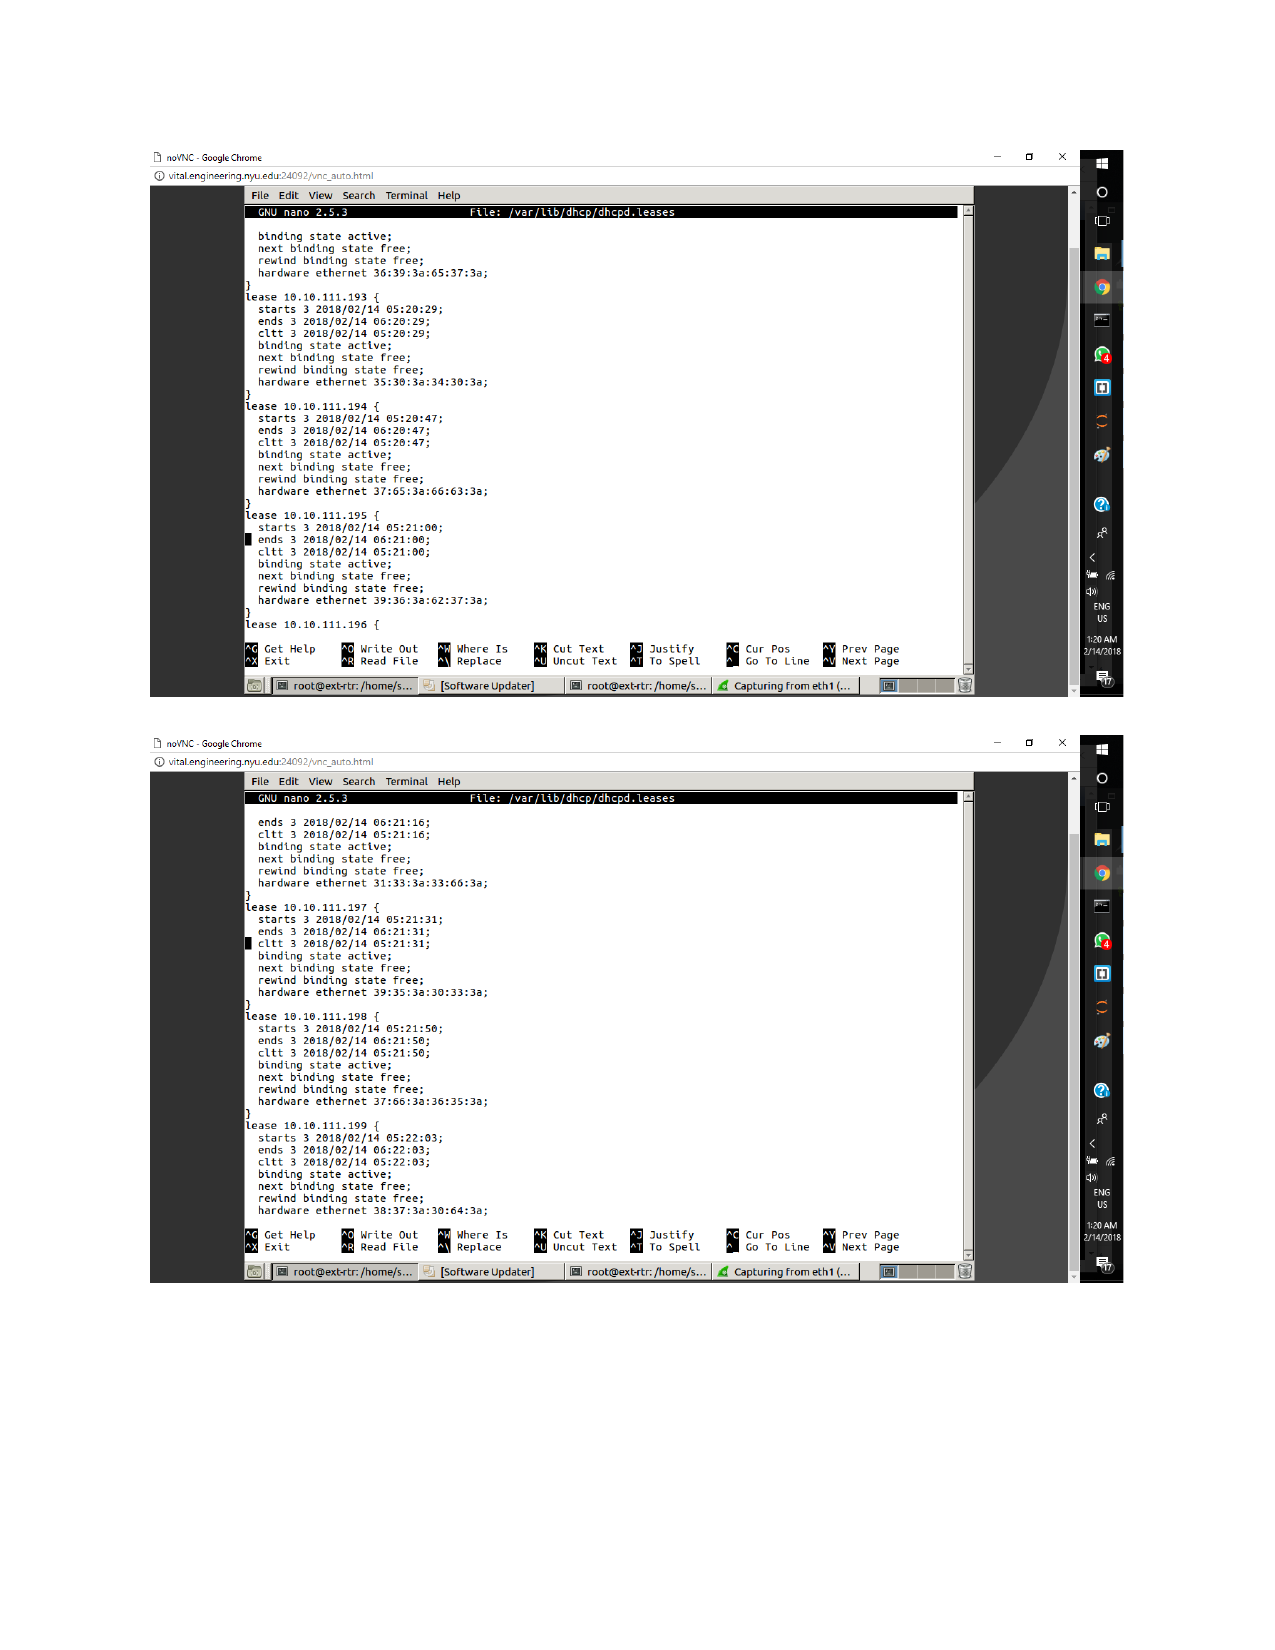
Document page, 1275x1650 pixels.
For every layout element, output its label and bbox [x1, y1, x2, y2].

picture [150, 735, 1124, 1283]
picture [150, 150, 1124, 697]
